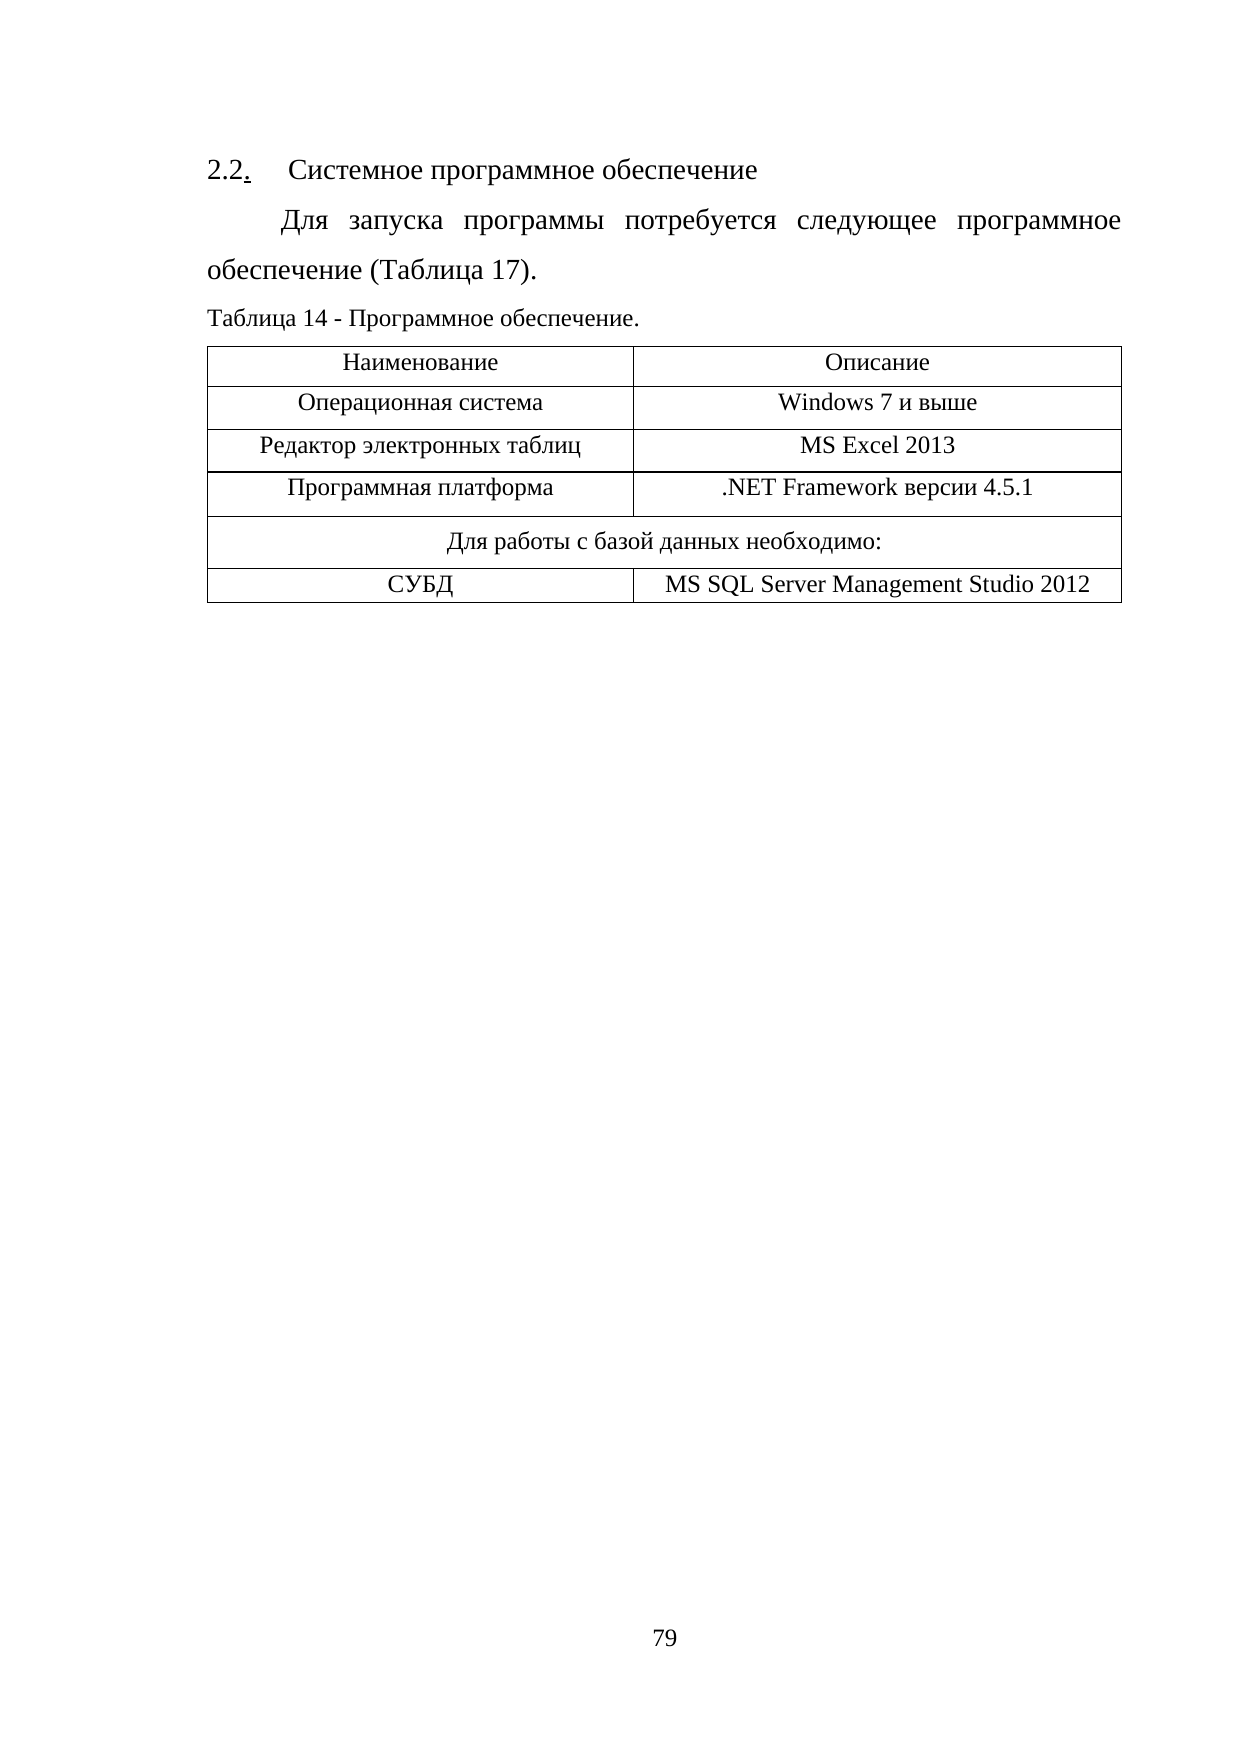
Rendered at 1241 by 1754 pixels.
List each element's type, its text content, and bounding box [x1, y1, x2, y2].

table_cell СУБД [208, 569, 633, 602]
table_cell Операционная система [208, 387, 633, 429]
table_cell MS Excel 2013 [634, 430, 1121, 471]
table_cell .NET Framework версии 4.5.1 [634, 473, 1121, 516]
subtitle 2.2. Системное программное обеспечение [207, 152, 1122, 185]
table_header Наименование [208, 347, 633, 386]
table_cell Windows 7 и выше [634, 387, 1121, 429]
table_cell MS SQL Server Management Studio 2012 [634, 569, 1121, 602]
table_header Описание [634, 347, 1121, 386]
table_cell Программная платформа [208, 473, 633, 516]
text Для запуска программы потребуется следующее программное обеспечение (Таблица 17). [207, 202, 1122, 286]
table_cell Для работы с базой данных необходимо: [208, 517, 1121, 568]
table_cell Редактор электронных таблиц [208, 430, 633, 471]
